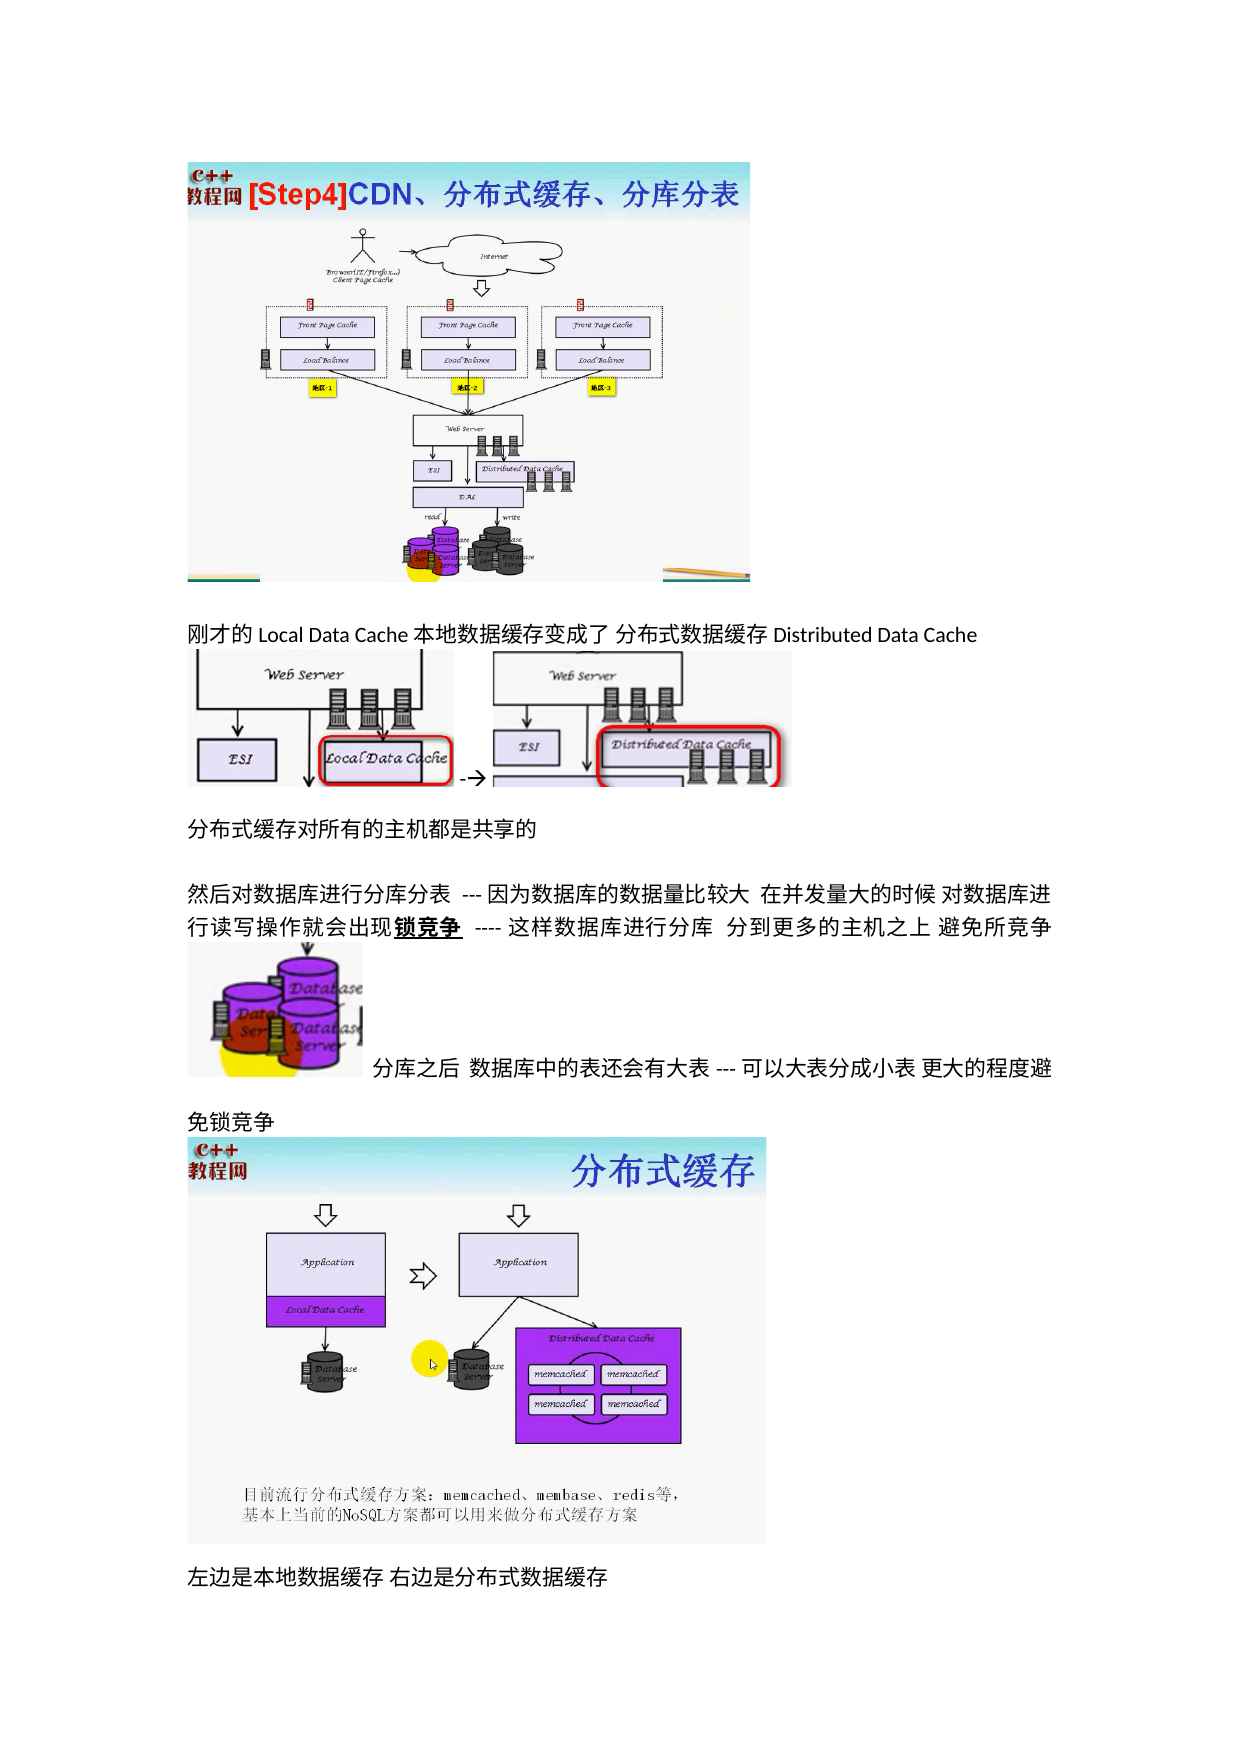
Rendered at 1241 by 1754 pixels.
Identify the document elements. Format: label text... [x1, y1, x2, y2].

text 刚才的 Local Data Cache 本地数据缓存变成了 分布式数据缓存 Distributed Data Cache [187, 617, 1053, 649]
picture [187, 649, 455, 787]
text 左边是本地数据缓存 右边是分布式数据缓存 [187, 1559, 1053, 1592]
text 分布式缓存对所有的主机都是共享的 [187, 812, 1053, 844]
picture [187, 942, 363, 1077]
picture [187, 1137, 767, 1544]
picture [187, 162, 750, 582]
picture [492, 651, 793, 787]
text 然后对数据库进行分库分表 --- 因为数据库的数据量比较大 在并发量大的时候 对数据库进行读写操作就会出现锁竞争 ---- 这样数据库进行分库 分到更多的主机之上 避免所竞争 分库之后 数据库中的表还会有大表 --- 可以大表分成小表 更大的程度避免锁竞争 [187, 877, 1053, 1137]
